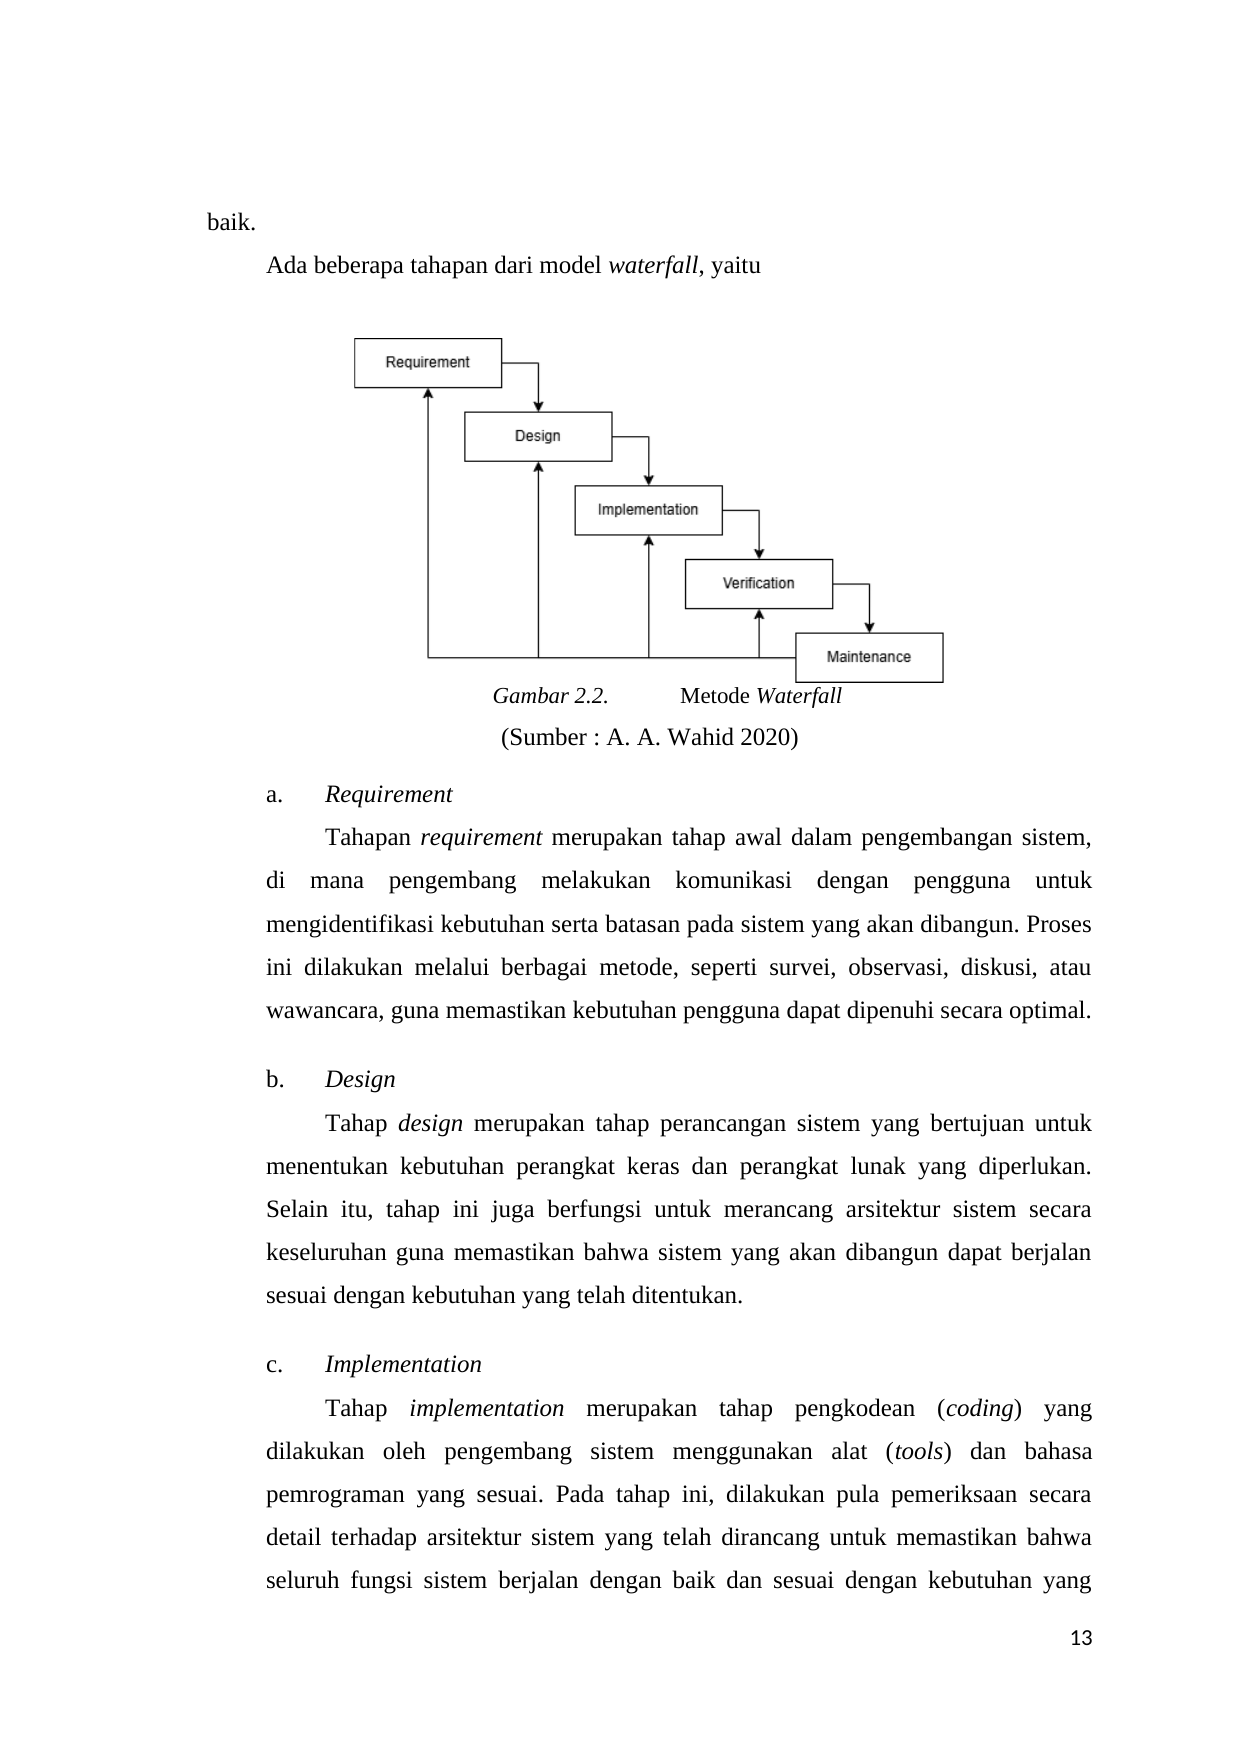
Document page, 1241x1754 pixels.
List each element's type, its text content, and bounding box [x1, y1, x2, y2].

text Metode Waterfall [244, 682, 1092, 709]
list Requirement [266, 779, 1092, 808]
text Tahap design merupakan tahap perancangan sistem yang bertujuan untuk menentukan kebutuhan perangkat keras dan perangkat lunak yang diperlukan. Selain itu, tahap ini juga berfungsi untuk merancang arsitektur sistem secara keseluruhan guna memastikan bahwa sistem yang akan dibangun dapat berjalan sesuai dengan kebutuhan yang telah ditentukan. [266, 1108, 1092, 1309]
list Design [266, 1064, 1092, 1093]
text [207, 207, 1092, 236]
text Ada beberapa tahapan dari model waterfall, yaitu [207, 250, 1092, 279]
list Implementation [266, 1349, 1092, 1378]
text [266, 1393, 1092, 1594]
text Tahapan requirement merupakan tahap awal dalam pengembangan sistem, di mana pengembang melakukan komunikasi dengan pengguna untuk mengidentifikasi kebutuhan serta batasan pada sistem yang akan dibangun. Proses ini dilakukan melalui berbagai metode, seperti survei, observasi, diskusi, atau wawancara, guna memastikan kebutuhan pengguna dapat dipenuhi secara optimal. [266, 822, 1092, 1024]
picture [354, 338, 945, 683]
text (Sumber : A. A. Wahid 2020) [207, 722, 1092, 751]
